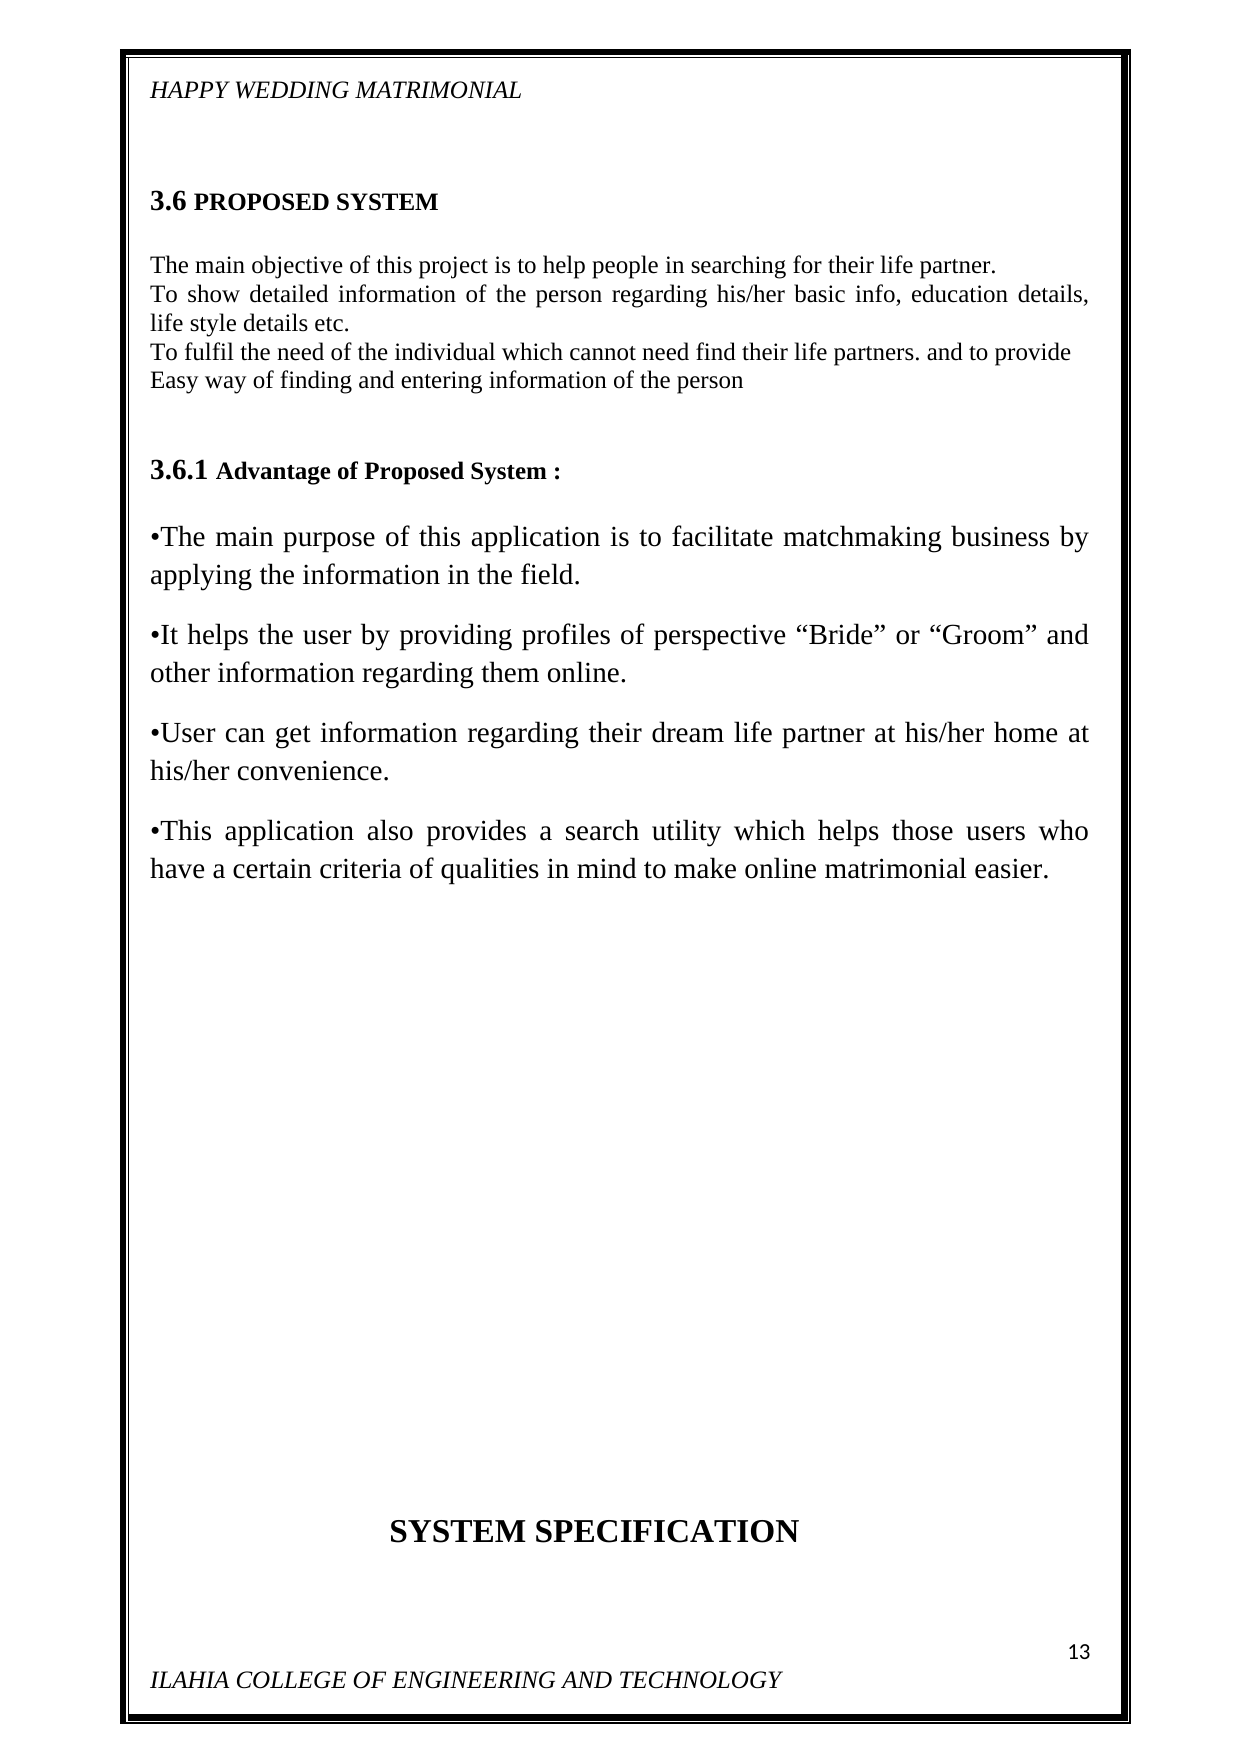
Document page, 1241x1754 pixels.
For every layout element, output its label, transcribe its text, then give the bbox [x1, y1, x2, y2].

text To fulfil the need of the individual which cannot need find their life partners. and to provide [150, 337, 1090, 366]
text •It helps the user by providing profiles of perspective “Bride” or “Groom” and other information regarding them online. [150, 617, 1090, 689]
text The main objective of this project is to help people in searching for their life partner. [150, 251, 1090, 279]
text 3.6.1 Advantage of Proposed System : [150, 452, 1090, 485]
text 3.6 PROPOSED SYSTEM [150, 183, 1090, 217]
text Easy way of finding and entering information of the person [150, 366, 1090, 394]
text •User can get information regarding their dream life partner at his/her home at his/her convenience. [150, 715, 1090, 787]
text •The main purpose of this application is to facilitate matchmaking business by applying the information in the field. [150, 519, 1090, 591]
text •This application also provides a search utility which helps those users who have a certain criteria of qualities in mind to make online matrimonial easier. [150, 813, 1090, 885]
text SYSTEM SPECIFICATION [150, 1511, 1090, 1549]
text To show detailed information of the person regarding his/her basic info, education details, life style details etc. [150, 279, 1090, 337]
